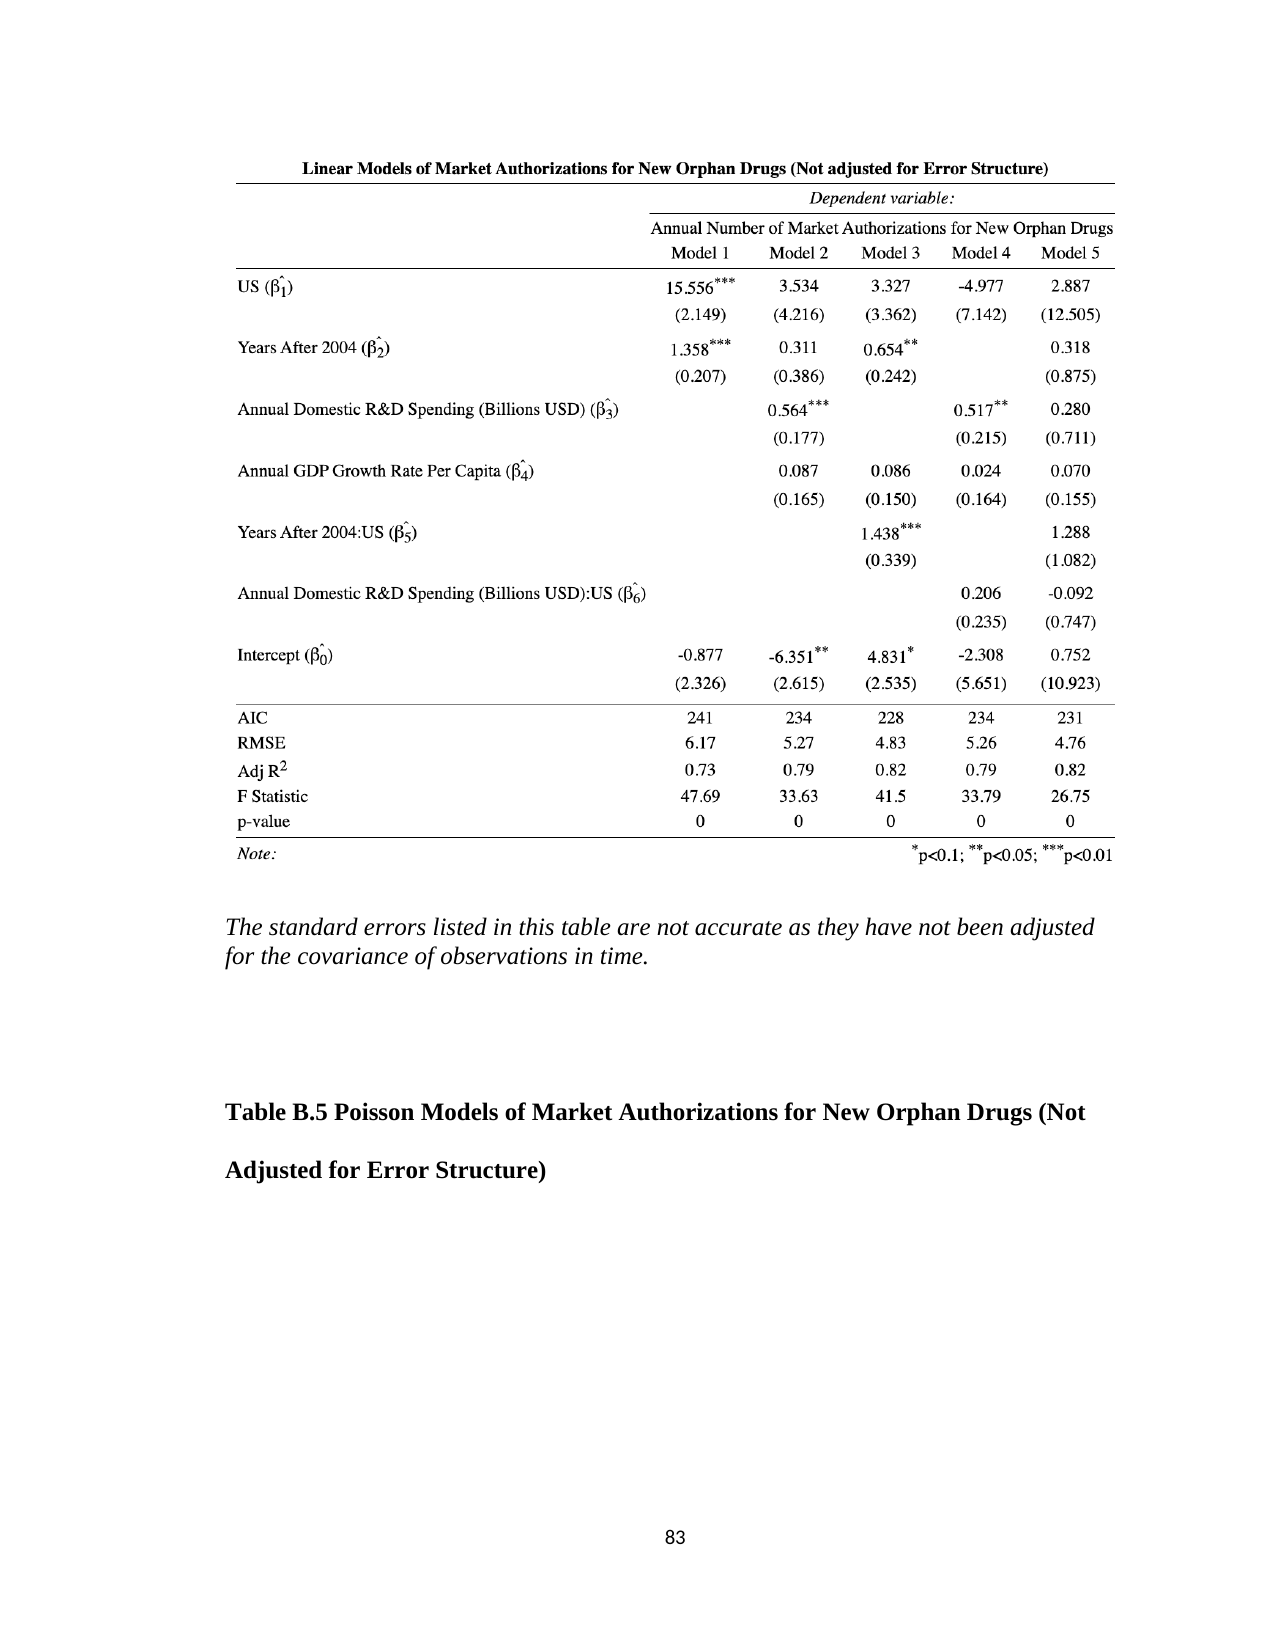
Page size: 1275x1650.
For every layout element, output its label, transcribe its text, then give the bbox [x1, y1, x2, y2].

text The standard errors listed in this table are not accurate as they have not been adjusted for the covariance of observations in time. [225, 912, 1125, 970]
text Table B.5 Poisson Models of Market Authorizations for New Orphan Drugs (Not Adjusted for Error Structure) [225, 1097, 1125, 1183]
picture [225, 150, 1125, 875]
